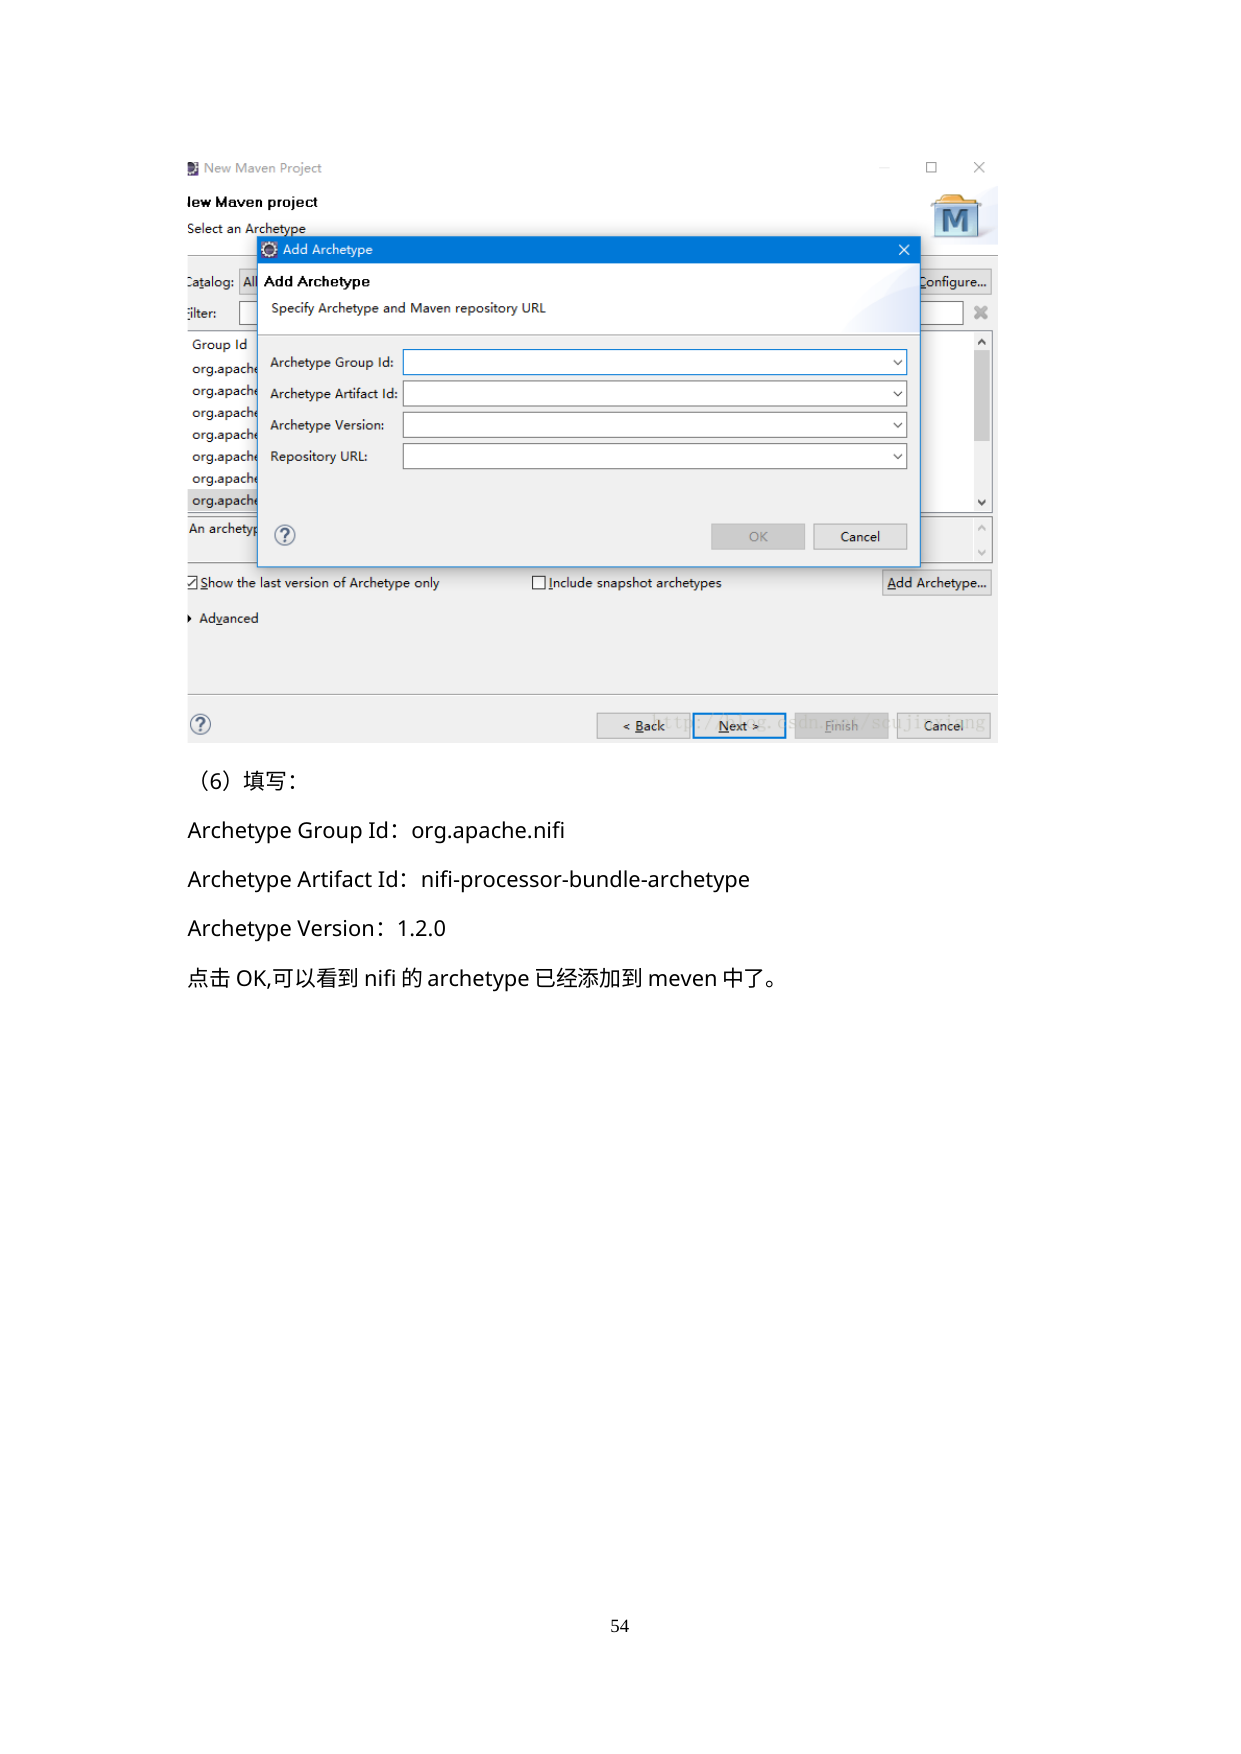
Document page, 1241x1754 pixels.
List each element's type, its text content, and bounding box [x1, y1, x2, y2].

text Archetype Artifact Id：nifi-processor-bundle-archetype [187, 862, 1053, 894]
text Archetype Group Id：org.apache.nifi [187, 813, 1053, 845]
list 填写： [187, 764, 1053, 796]
picture [187, 162, 998, 743]
text 点击OK,可以看到nifi的archetype已经添加到meven中了。 [187, 960, 1053, 993]
text Archetype Version：1.2.0 [187, 911, 1053, 944]
